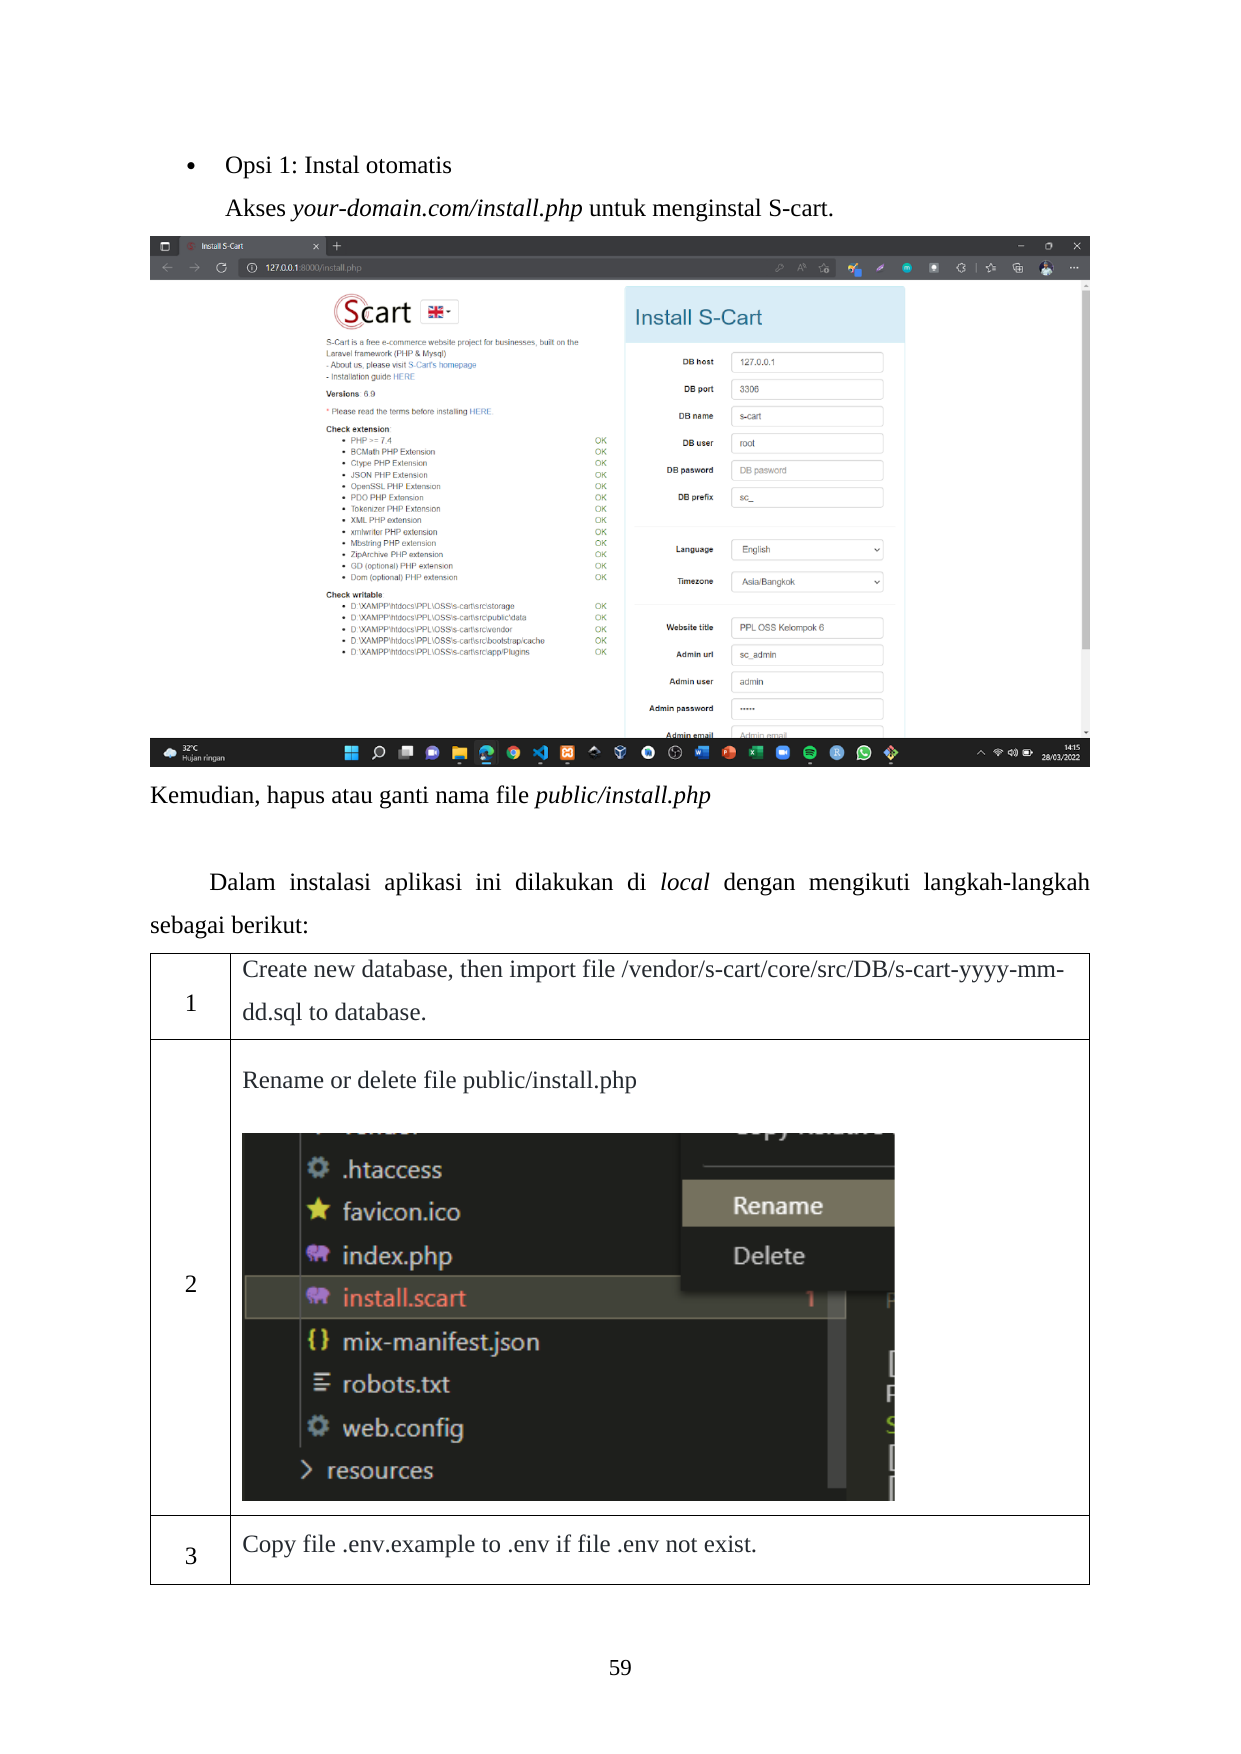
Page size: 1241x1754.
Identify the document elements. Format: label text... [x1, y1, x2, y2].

list Opsi 1: Instal otomatis [187, 150, 1090, 179]
table_header 1 [151, 954, 230, 1039]
text Dalam instalasi aplikasi ini dilakukan di local dengan mengikuti langkah-langkah sebagai berikut: [150, 867, 1090, 939]
table_cell 2 [151, 1040, 230, 1515]
table_cell 3 [151, 1516, 230, 1584]
table_header Create new database, then import file /vendor/s-cart/core/src/DB/s-cart-yyyy-mm-dd.sql to database. [231, 954, 1089, 1039]
picture [150, 236, 1090, 767]
table_cell Rename or delete file public/install.php [231, 1040, 1089, 1515]
picture [242, 1133, 895, 1501]
text Kemudian, hapus atau ganti nama file public/install.php [150, 781, 1090, 809]
text Akses your-domain.com/install.php untuk menginstal S-cart. [150, 193, 1090, 222]
table_cell Copy file .env.example to .env if file .env not exist. [231, 1516, 1089, 1584]
